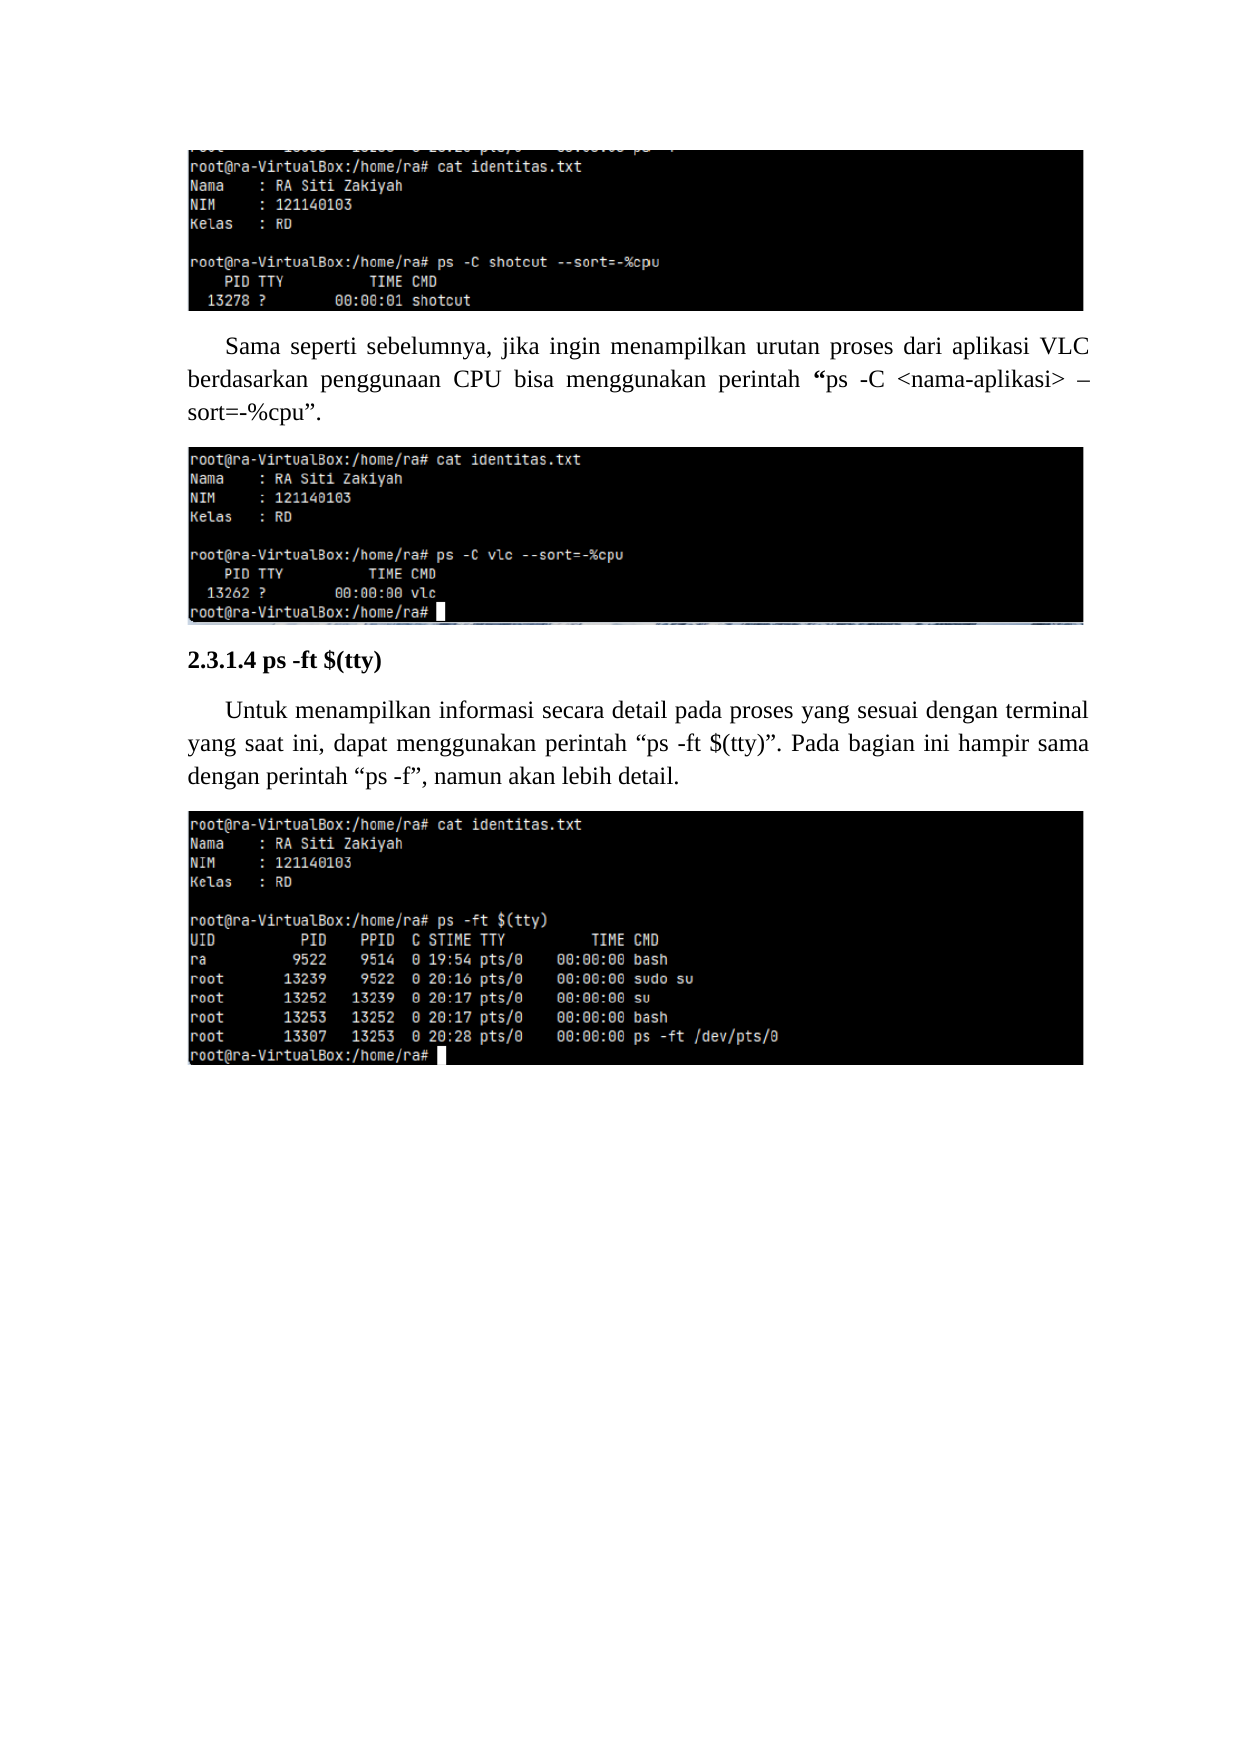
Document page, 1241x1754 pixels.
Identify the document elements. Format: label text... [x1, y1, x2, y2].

text Untuk menampilkan informasi secara detail pada proses yang sesuai dengan terminal yang saat ini, dapat menggunakan perintah “ps -ft $(tty)”. Pada bagian ini hampir sama dengan perintah “ps -f”, namun akan lebih detail. [187, 695, 1090, 790]
text Sama seperti sebelumnya, jika ingin menampilkan urutan proses dari aplikasi VLC berdasarkan penggunaan CPU bisa menggunakan perintah “ps -C <nama-aplikasi> –sort=-%cpu”. [187, 331, 1090, 426]
text 2.3.1.4 ps -ft $(tty) [187, 646, 1090, 674]
picture [187, 447, 1084, 625]
picture [187, 811, 1084, 1065]
picture [187, 150, 1084, 311]
